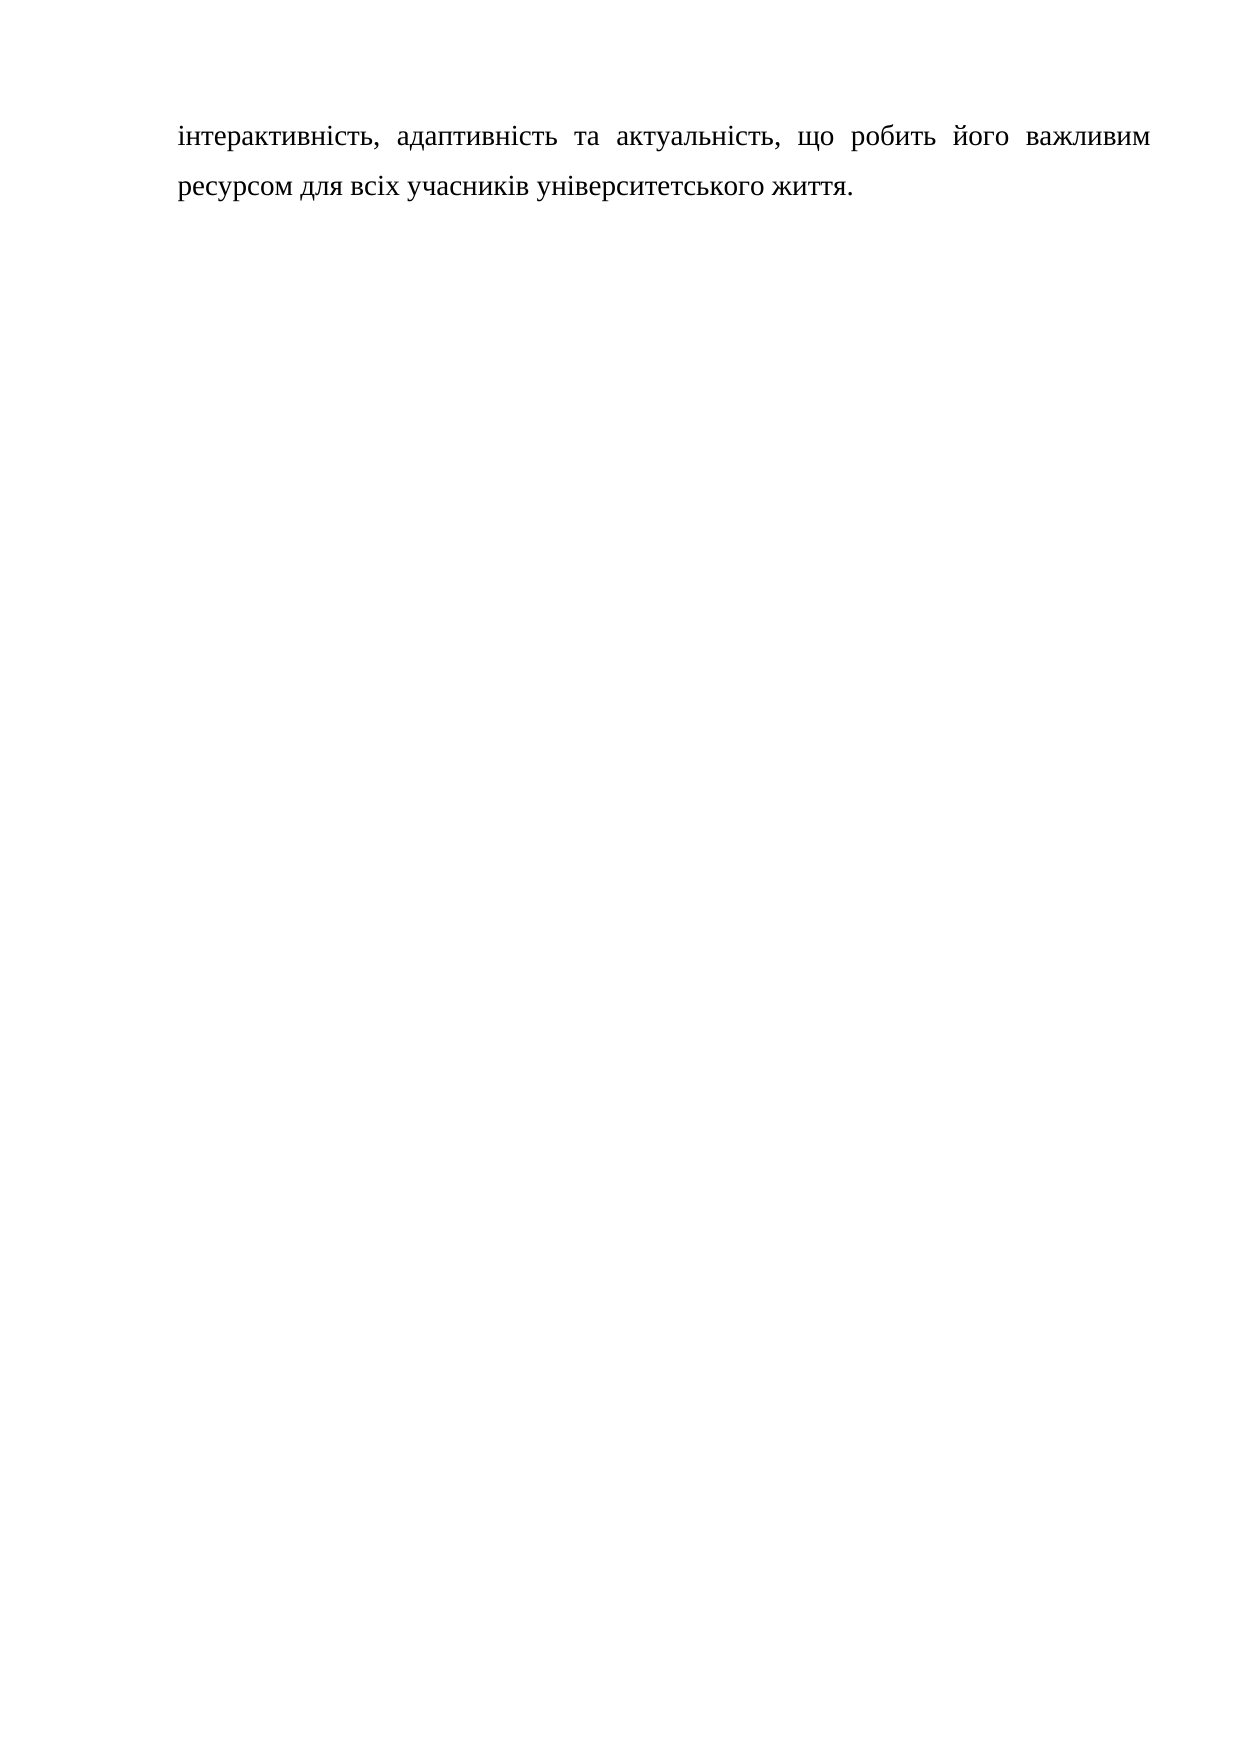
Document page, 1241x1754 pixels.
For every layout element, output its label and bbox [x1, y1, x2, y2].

text [177, 118, 1152, 202]
